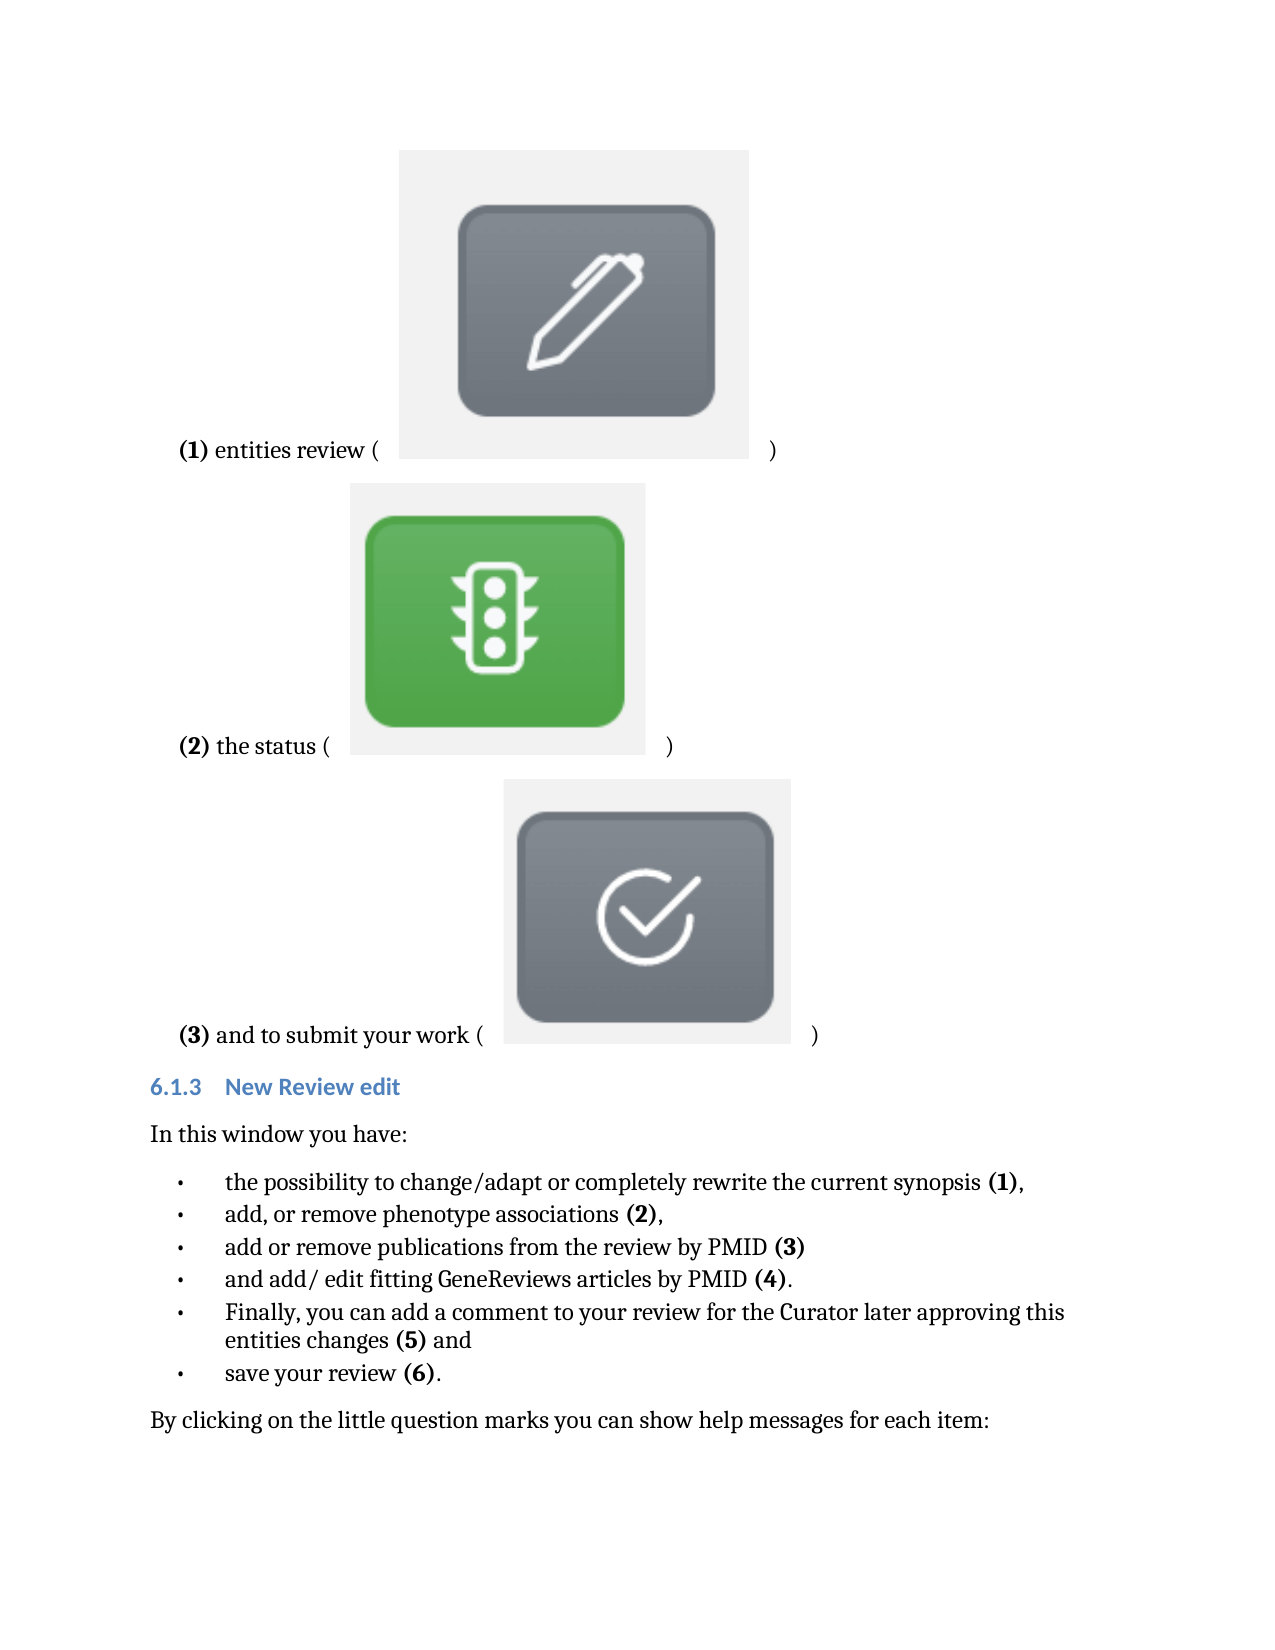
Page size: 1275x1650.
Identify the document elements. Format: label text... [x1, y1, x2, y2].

subtitle 6.1.3 New Review edit [150, 1071, 1125, 1101]
list the possibility to change/adapt or completely rewrite the current synopsis (1), [175, 1168, 1125, 1196]
picture [503, 779, 791, 1044]
picture [398, 150, 749, 459]
list and add/ edit fitting GeneReviews articles by PMID (4). [175, 1265, 1125, 1294]
text By clicking on the little question marks you can show help messages for each item: [150, 1406, 1125, 1435]
list add or remove publications from the review by PMID (3) [175, 1233, 1125, 1261]
list save your review (6). [175, 1359, 1125, 1388]
list add, or remove phenotype associations (2), [175, 1200, 1125, 1229]
picture [350, 483, 646, 755]
text In this window you have: [150, 1120, 1125, 1149]
list Finally, you can add a comment to your review for the Curator later approving this entities changes (5) and [175, 1298, 1125, 1355]
